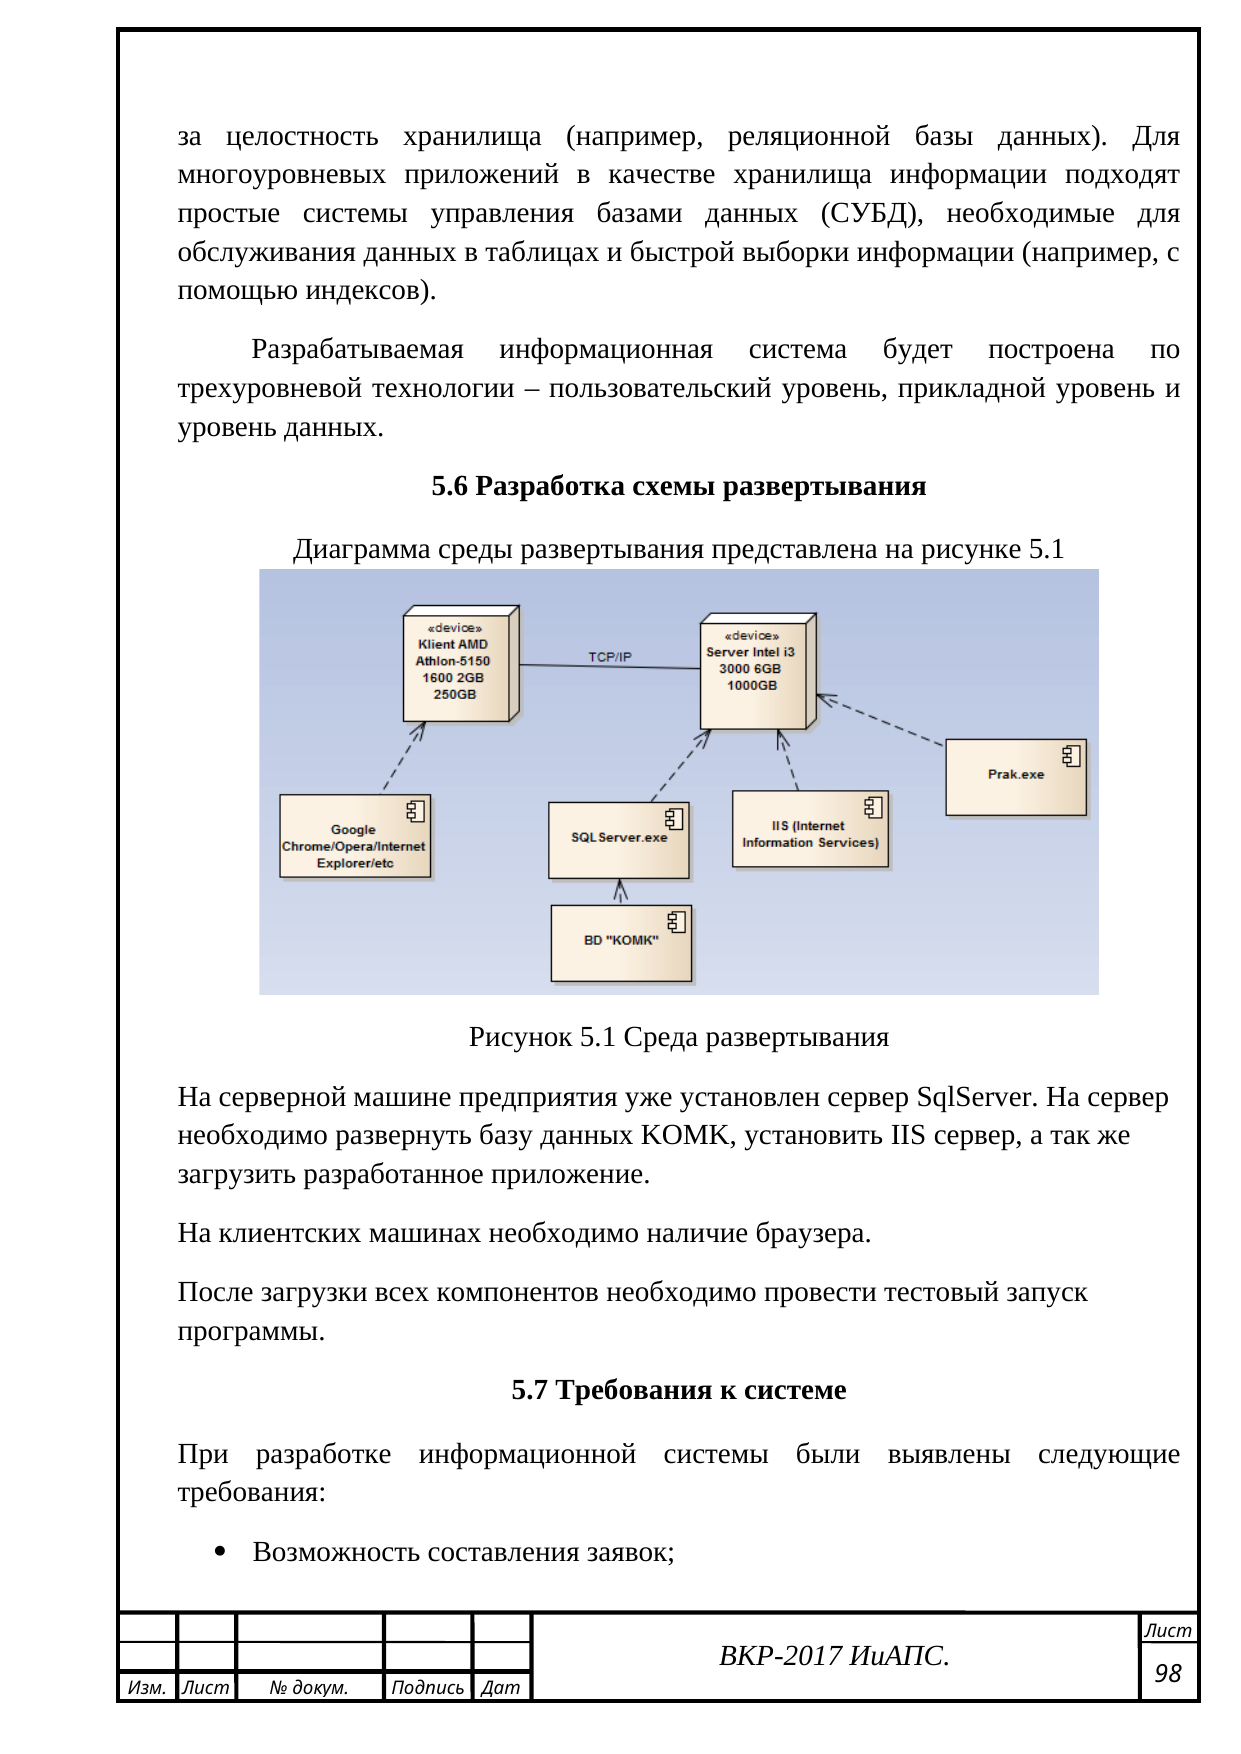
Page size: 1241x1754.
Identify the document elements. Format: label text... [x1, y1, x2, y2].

text На клиентских машинах необходимо наличие браузера. [177, 1215, 1181, 1249]
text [177, 118, 1181, 306]
text После загрузки всех компонентов необходимо провести тестовый запуск программы. [177, 1274, 1181, 1347]
picture [259, 569, 1099, 995]
subtitle Требования к системе [177, 1372, 1181, 1406]
list Возможность составления заявок; [215, 1534, 1181, 1568]
text На серверной машине предприятия уже установлен сервер SqlServer. На сервер необходимо развернуть базу данных KOMK, установить IIS сервер, а так же загрузить разработанное приложение. [177, 1079, 1181, 1189]
text При разработке информационной системы были выявлены следующие требования: [177, 1436, 1181, 1508]
subtitle Разработка схемы развертывания [177, 468, 1181, 502]
text Рисунок 5.1 Среда развертывания [177, 1019, 1181, 1053]
text Разрабатываемая информационная система будет построена по трехуровневой технологии – пользовательский уровень, прикладной уровень и уровень данных. [177, 332, 1181, 442]
